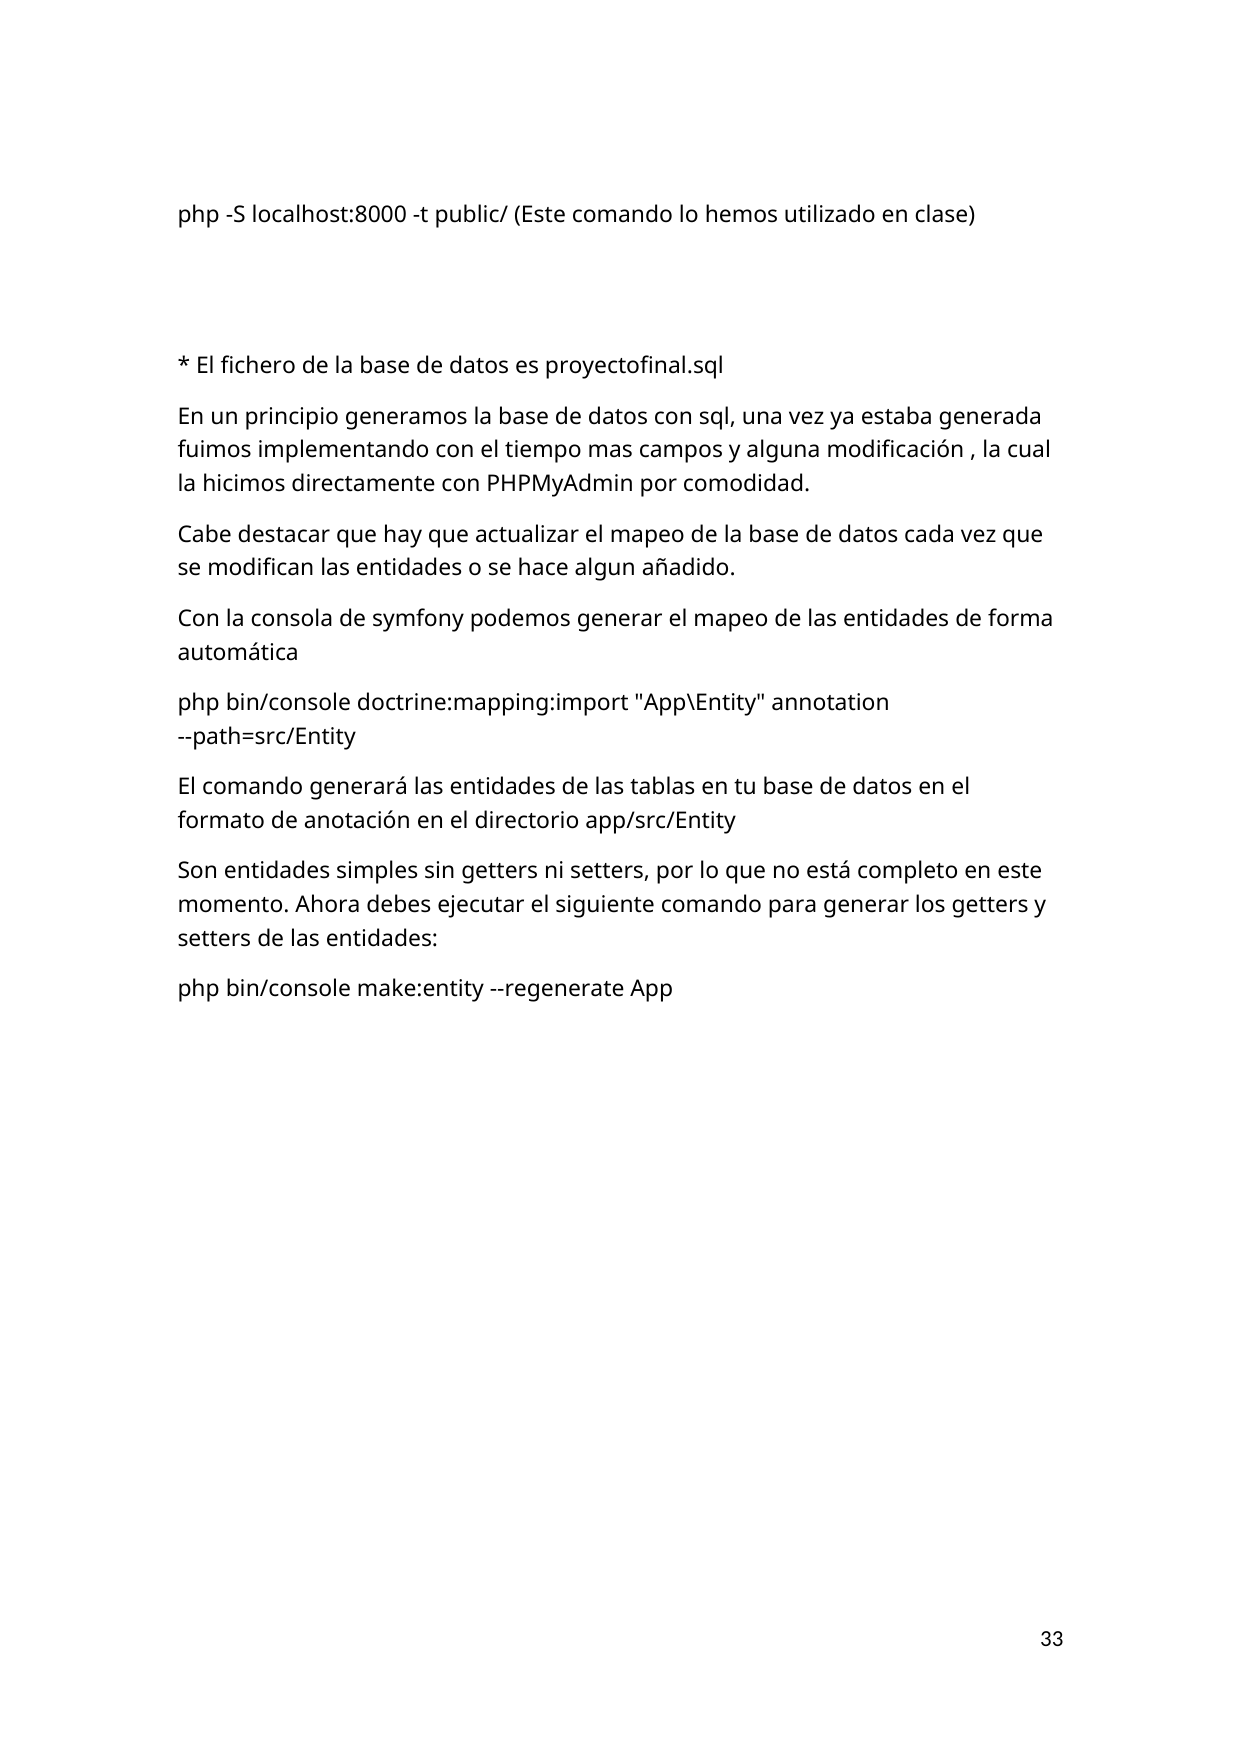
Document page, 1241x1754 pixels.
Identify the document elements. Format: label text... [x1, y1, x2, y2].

text Cabe destacar que hay que actualizar el mapeo de la base de datos cada vez que se modifican las entidades o se hace algun añadido. [177, 518, 1063, 583]
text En un principio generamos la base de datos con sql, una vez ya estaba generada fuimos implementando con el tiempo mas campos y alguna modificación , la cual la hicimos directamente con PHPMyAdmin por comodidad. [177, 400, 1063, 498]
text php bin/console make:entity --regenerate App [177, 972, 1063, 1003]
text Con la consola de symfony podemos generar el mapeo de las entidades de forma automática [177, 602, 1063, 667]
text Son entidades simples sin getters ni setters, por lo que no está completo en este momento. Ahora debes ejecutar el siguiente comando para generar los getters y setters de las entidades: [177, 854, 1063, 953]
text El comando generará las entidades de las tablas en tu base de datos en el formato de anotación en el directorio app/src/Entity [177, 770, 1063, 835]
text * El fichero de la base de datos es proyectofinal.sql [177, 349, 1063, 381]
text php -S localhost:8000 -t public/ (Este comando lo hemos utilizado en clase) [177, 198, 1063, 229]
text php bin/console doctrine:mapping:import "App\Entity" annotation --path=src/Entity [177, 686, 1063, 751]
